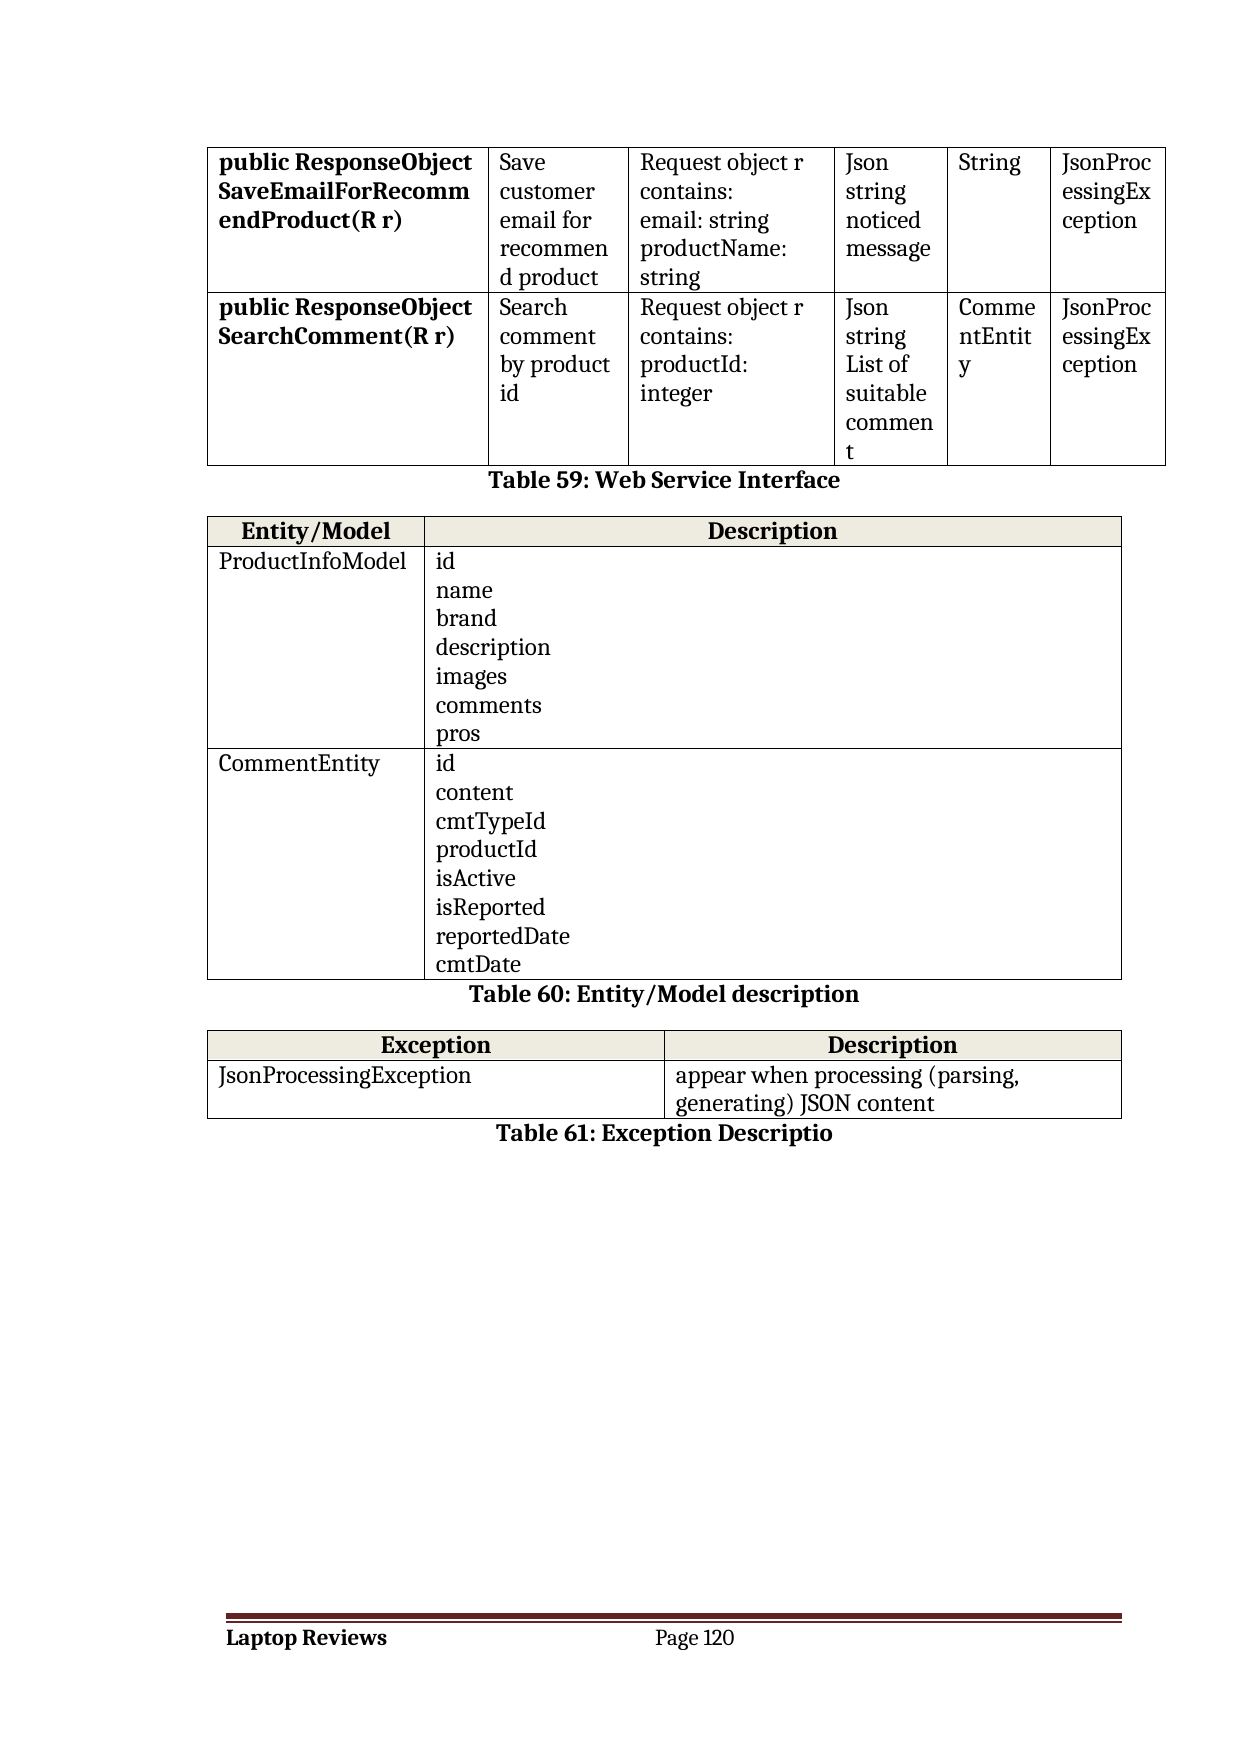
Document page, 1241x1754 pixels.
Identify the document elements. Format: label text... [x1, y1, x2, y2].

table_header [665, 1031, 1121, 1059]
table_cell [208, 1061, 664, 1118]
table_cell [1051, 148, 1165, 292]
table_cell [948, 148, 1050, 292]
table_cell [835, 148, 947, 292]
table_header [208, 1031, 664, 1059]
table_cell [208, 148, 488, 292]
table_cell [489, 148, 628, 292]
text Table 60: Entity/Model description [207, 980, 1122, 1009]
text Table 59: Web Service Interface [207, 466, 1122, 495]
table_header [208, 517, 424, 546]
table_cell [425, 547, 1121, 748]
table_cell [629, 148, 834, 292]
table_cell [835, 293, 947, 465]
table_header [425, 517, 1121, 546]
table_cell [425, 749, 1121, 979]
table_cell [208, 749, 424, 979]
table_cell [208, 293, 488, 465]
text Table 61: Exception Descriptio [207, 1119, 1122, 1148]
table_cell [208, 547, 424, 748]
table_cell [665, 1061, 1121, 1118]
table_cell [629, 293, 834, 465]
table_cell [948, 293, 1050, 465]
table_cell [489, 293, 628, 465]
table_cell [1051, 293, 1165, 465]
